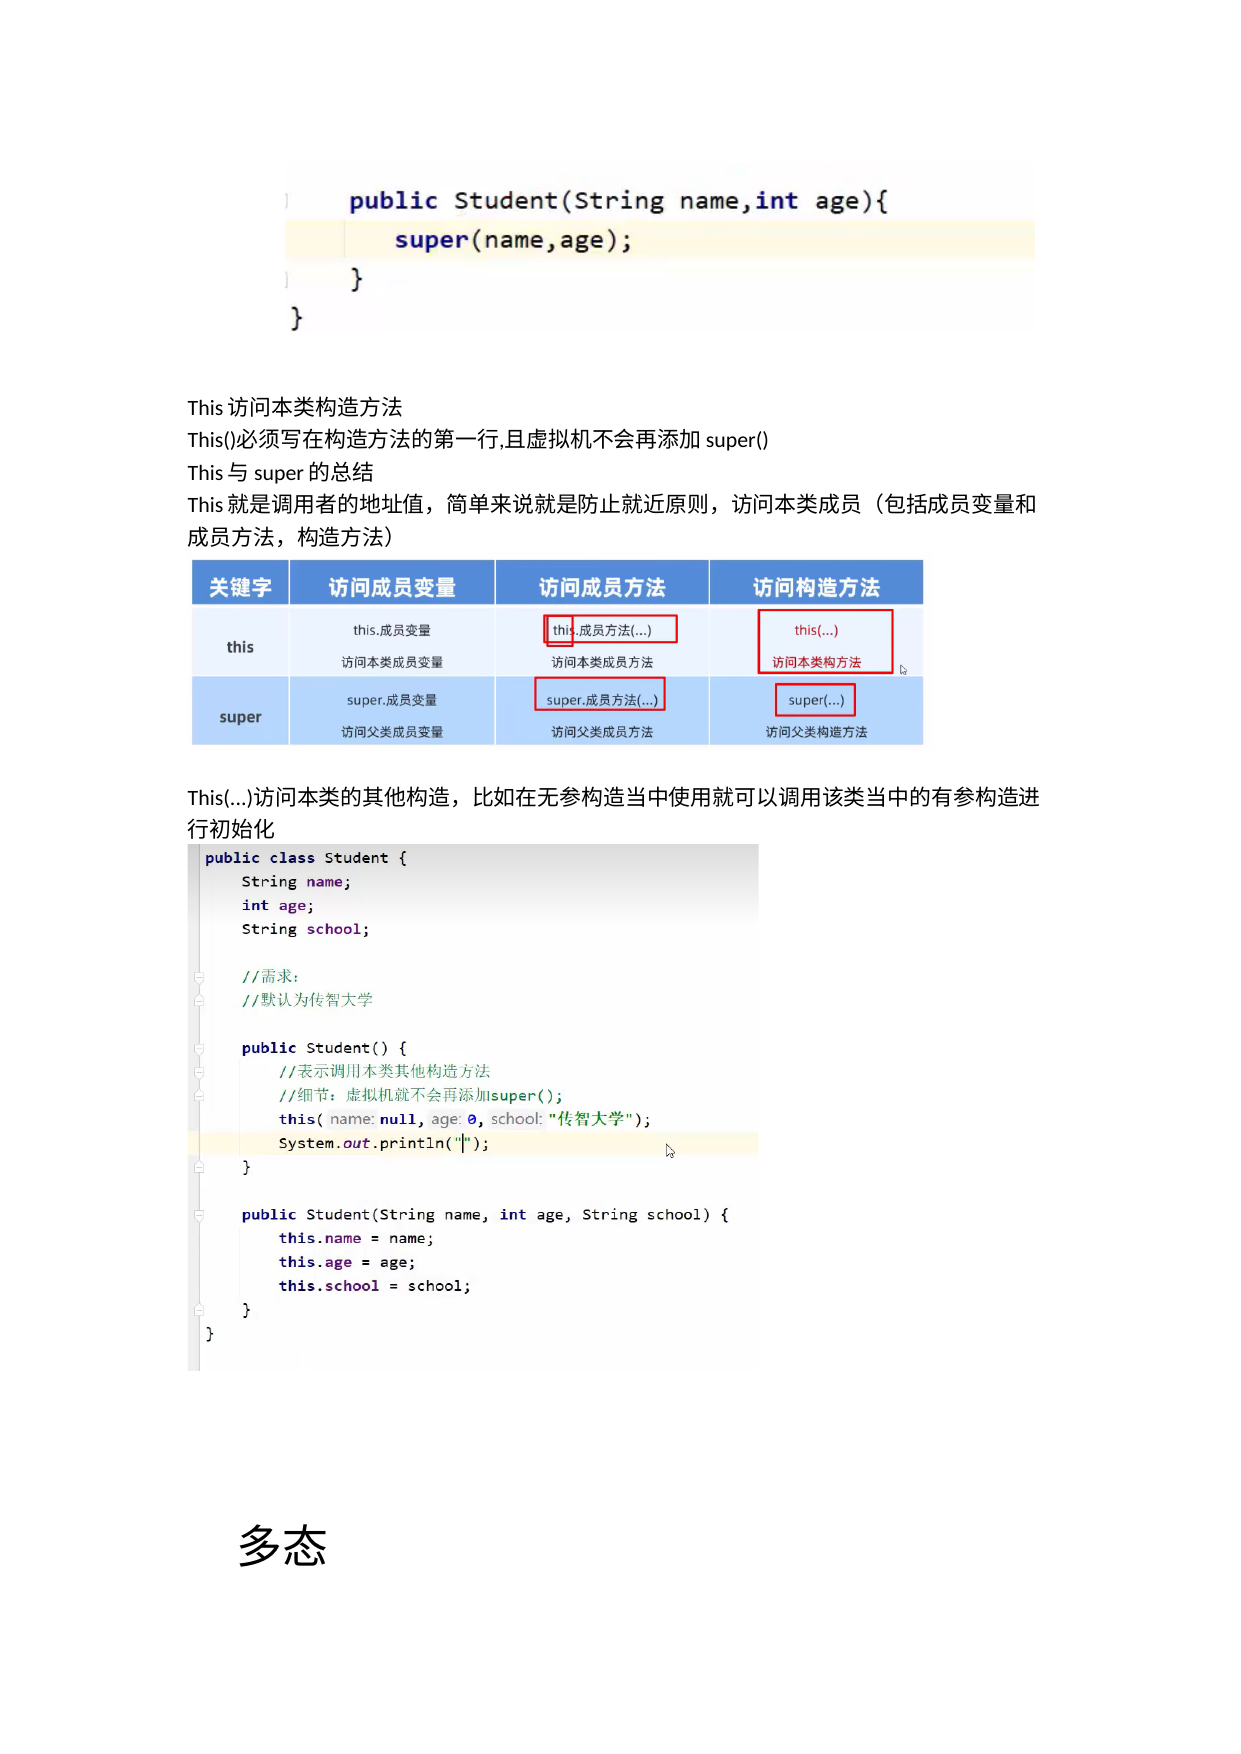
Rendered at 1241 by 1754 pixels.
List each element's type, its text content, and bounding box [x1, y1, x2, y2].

picture [187, 844, 759, 1371]
text This(...)访问本类的其他构造，比如在无参构造当中使用就可以调用该类当中的有参构造进行初始化 [187, 779, 1053, 844]
text This访问本类构造方法 [187, 389, 1053, 422]
picture [284, 162, 1035, 332]
text 多态 [187, 1494, 1053, 1592]
picture [187, 552, 934, 751]
text This与super的总结 [187, 454, 1053, 487]
text This()必须写在构造方法的第一行,且虚拟机不会再添加super() [187, 422, 1053, 454]
